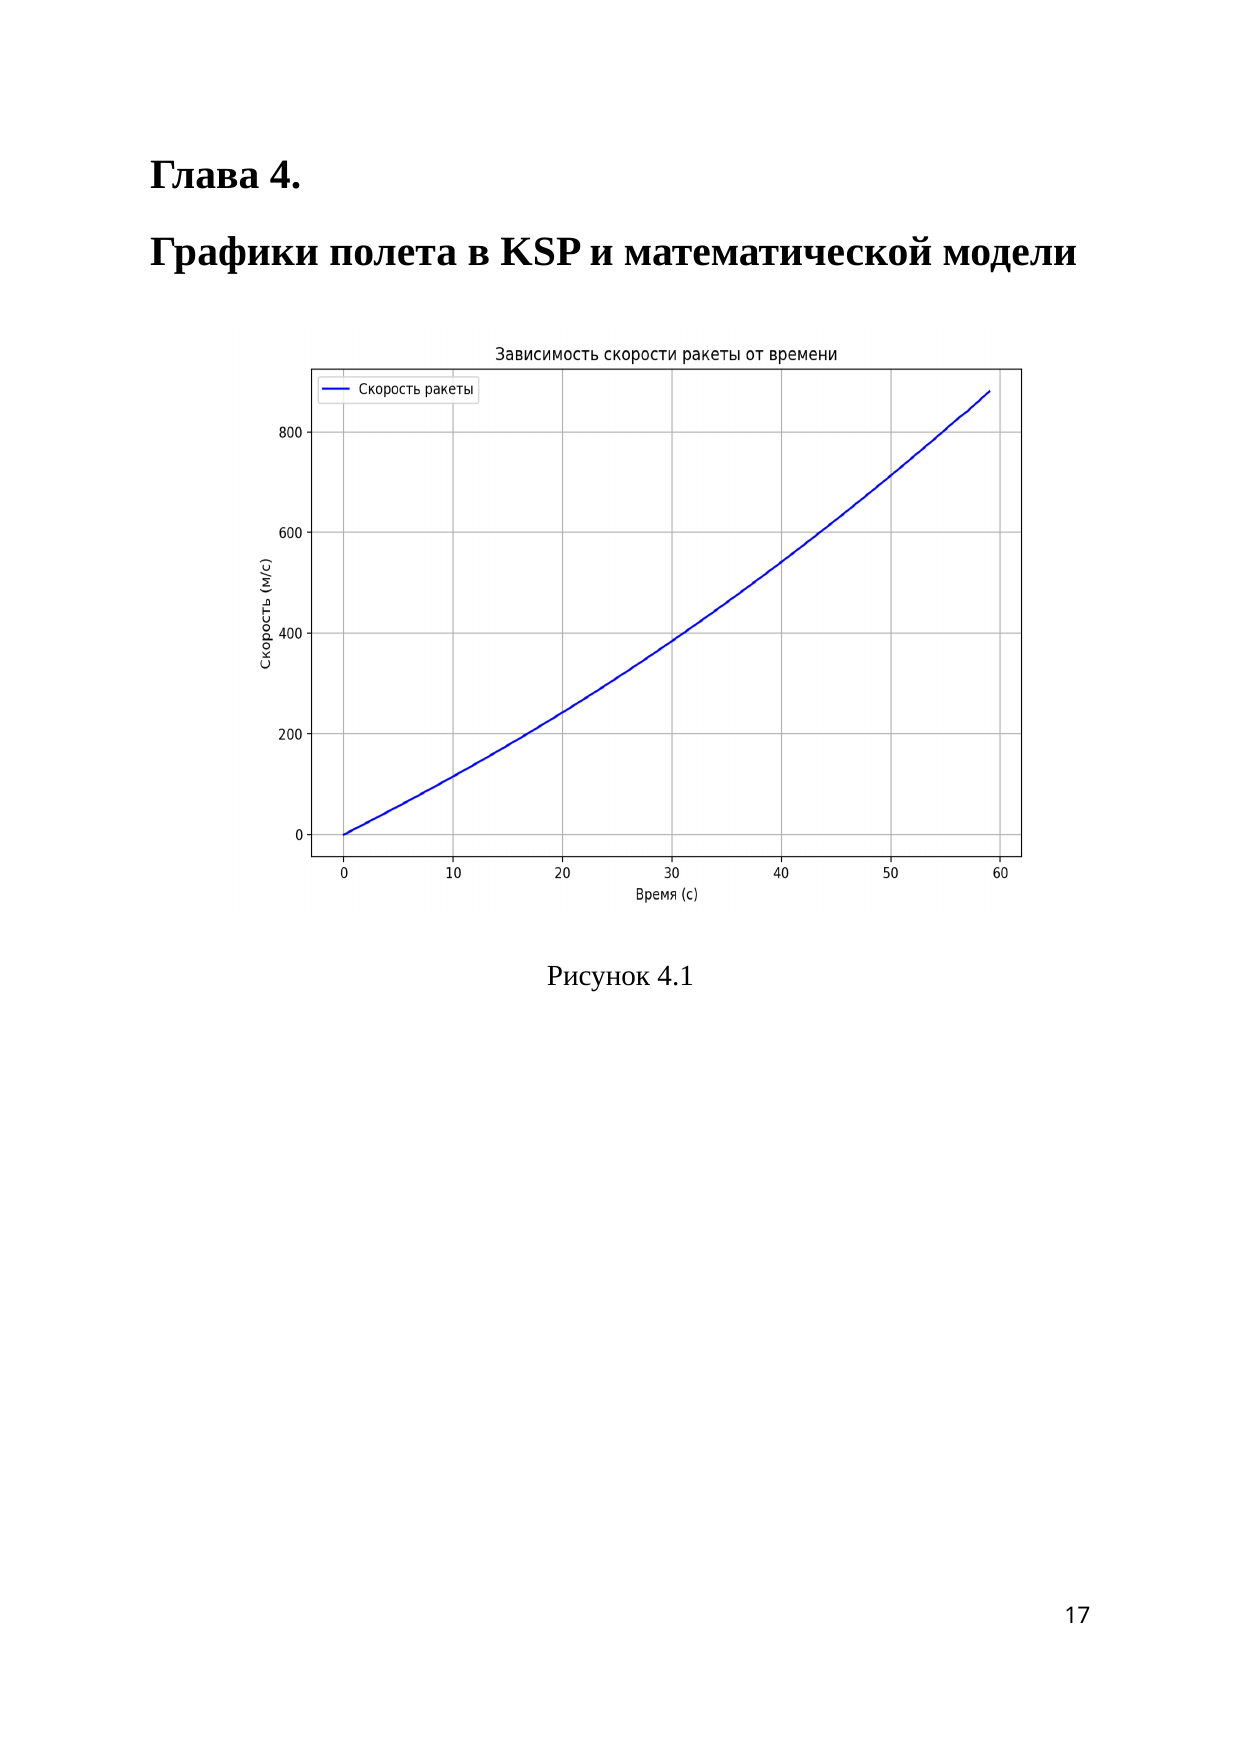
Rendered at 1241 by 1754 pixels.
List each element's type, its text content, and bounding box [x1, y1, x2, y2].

text Глава 4. [150, 150, 1090, 198]
text Графики полета в KSP и математической модели [150, 227, 1090, 274]
picture [223, 323, 1062, 918]
text Рисунок 4.1 [150, 958, 1090, 992]
